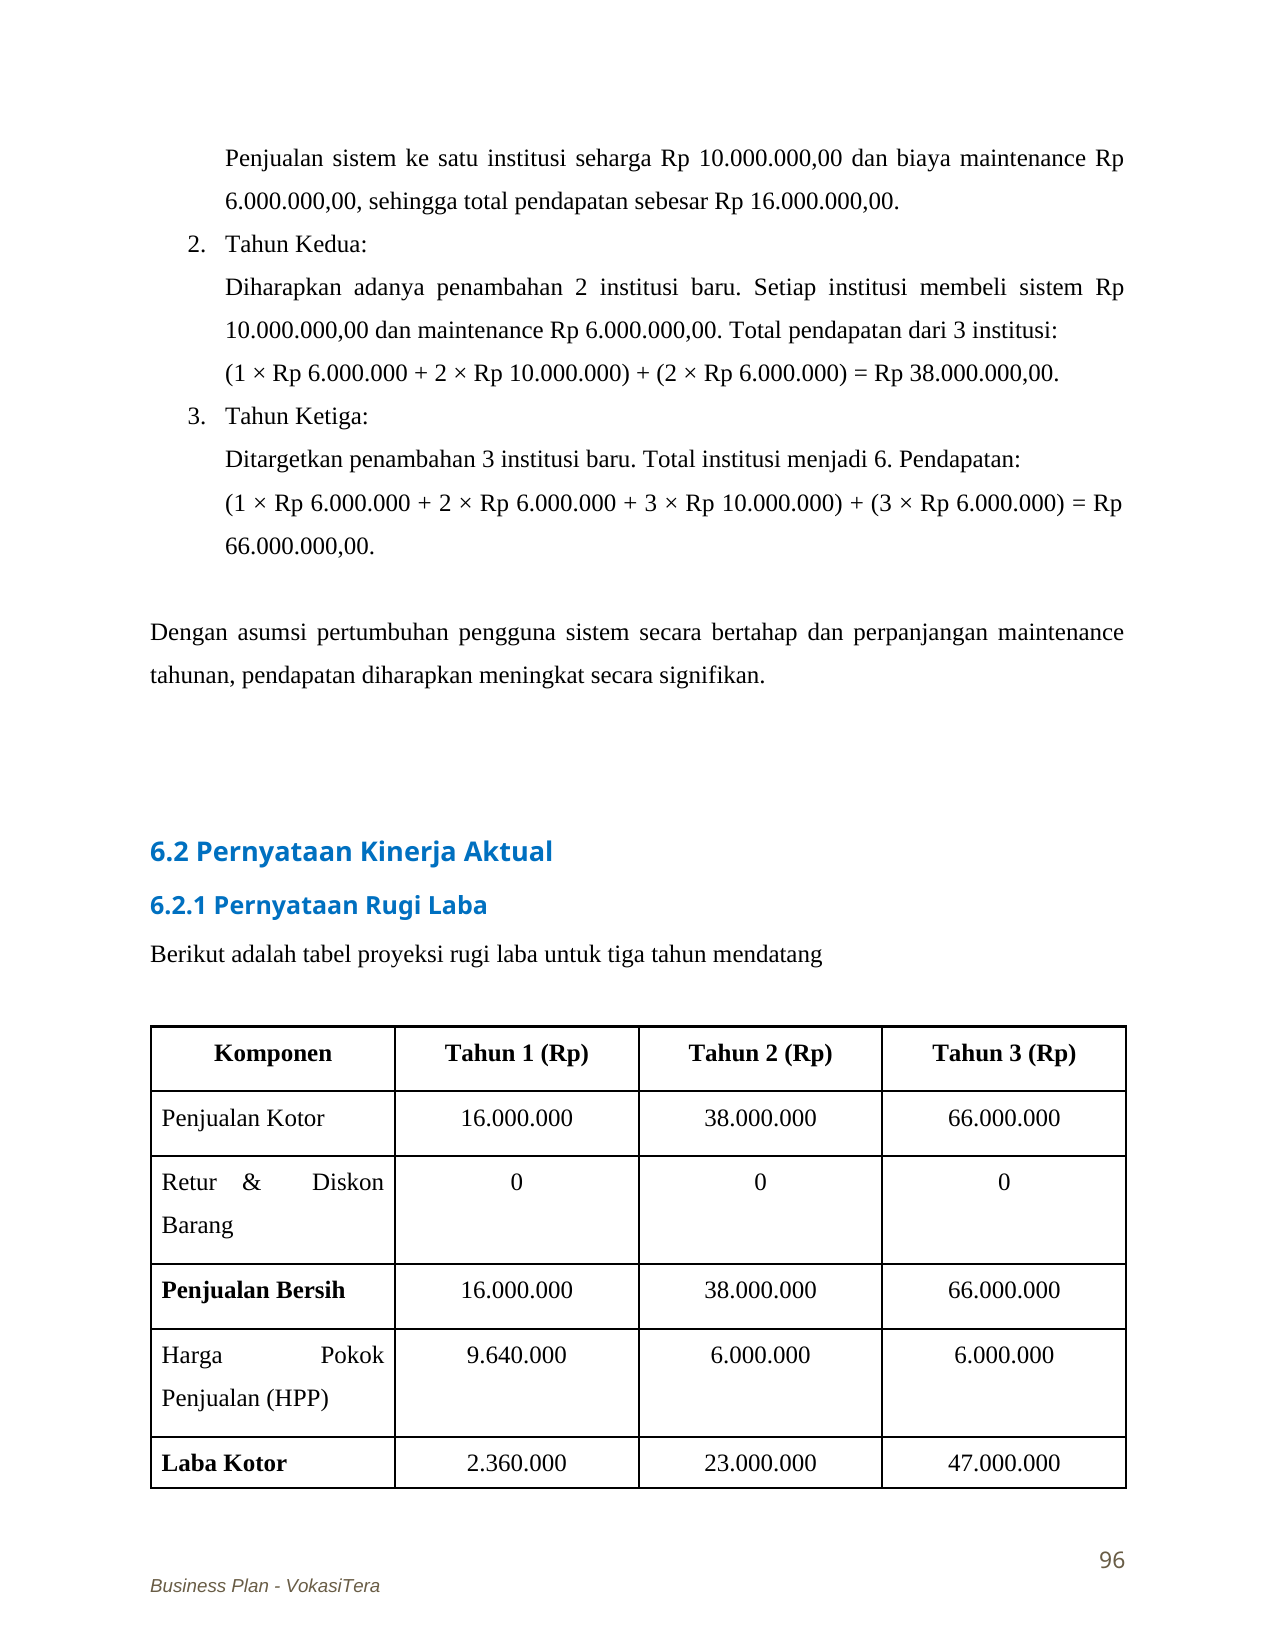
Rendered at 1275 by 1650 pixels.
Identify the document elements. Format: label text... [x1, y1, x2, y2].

table_cell Penjualan Bersih [152, 1265, 394, 1328]
table_header Tahun 2 (Rp) [640, 1028, 881, 1090]
table_cell Laba Kotor [152, 1438, 394, 1487]
table_header Tahun 3 (Rp) [883, 1028, 1125, 1090]
subtitle 6.2 Pernyataan Kinerja Aktual [150, 833, 1125, 869]
table_cell Retur & Diskon Barang [152, 1157, 394, 1263]
text Dengan asumsi pertumbuhan pengguna sistem secara bertahap dan perpanjangan maintenance tahunan, pendapatan diharapkan meningkat secara signifikan. [150, 617, 1125, 689]
list Tahun Ketiga: [187, 401, 1125, 430]
table_cell 16.000.000 [396, 1092, 638, 1155]
list Tahun Kedua: [187, 229, 1125, 258]
table_cell 38.000.000 [640, 1092, 881, 1155]
table_cell 66.000.000 [883, 1265, 1125, 1328]
table_cell 16.000.000 [396, 1265, 638, 1328]
text Diharapkan adanya penambahan 2 institusi baru. Setiap institusi membeli sistem Rp 10.000.000,00 dan maintenance Rp 6.000.000,00. Total pendapatan dari 3 institusi: [225, 272, 1125, 344]
table_cell 0 [640, 1157, 881, 1263]
table_cell 66.000.000 [883, 1092, 1125, 1155]
table_cell 6.000.000 [883, 1330, 1125, 1436]
table_cell 6.000.000 [640, 1330, 881, 1436]
table_cell 38.000.000 [640, 1265, 881, 1328]
table_cell 0 [883, 1157, 1125, 1263]
table_cell 47.000.000 [883, 1438, 1125, 1487]
table_cell 0 [396, 1157, 638, 1263]
table_cell 2.360.000 [396, 1438, 638, 1487]
text (1 × Rp 6.000.000 + 2 × Rp 6.000.000 + 3 × Rp 10.000.000) + (3 × Rp 6.000.000) = Rp 66.000.000,00. [225, 488, 1125, 559]
subtitle 6.2.1 Pernyataan Rugi Laba [150, 888, 1125, 922]
table_cell Harga Pokok Penjualan (HPP) [152, 1330, 394, 1436]
table_cell 9.640.000 [396, 1330, 638, 1436]
table_header Komponen [152, 1028, 394, 1090]
text (1 × Rp 6.000.000 + 2 × Rp 10.000.000) + (2 × Rp 6.000.000) = Rp 38.000.000,00. [225, 358, 1125, 387]
text Berikut adalah tabel proyeksi rugi laba untuk tiga tahun mendatang [150, 939, 1125, 968]
text Ditargetkan penambahan 3 institusi baru. Total institusi menjadi 6. Pendapatan: [225, 444, 1125, 473]
text Penjualan sistem ke satu institusi seharga Rp 10.000.000,00 dan biaya maintenance Rp 6.000.000,00, sehingga total pendapatan sebesar Rp 16.000.000,00. [225, 143, 1125, 214]
table_header Tahun 1 (Rp) [396, 1028, 638, 1090]
table_cell 23.000.000 [640, 1438, 881, 1487]
table_cell Penjualan Kotor [152, 1092, 394, 1155]
